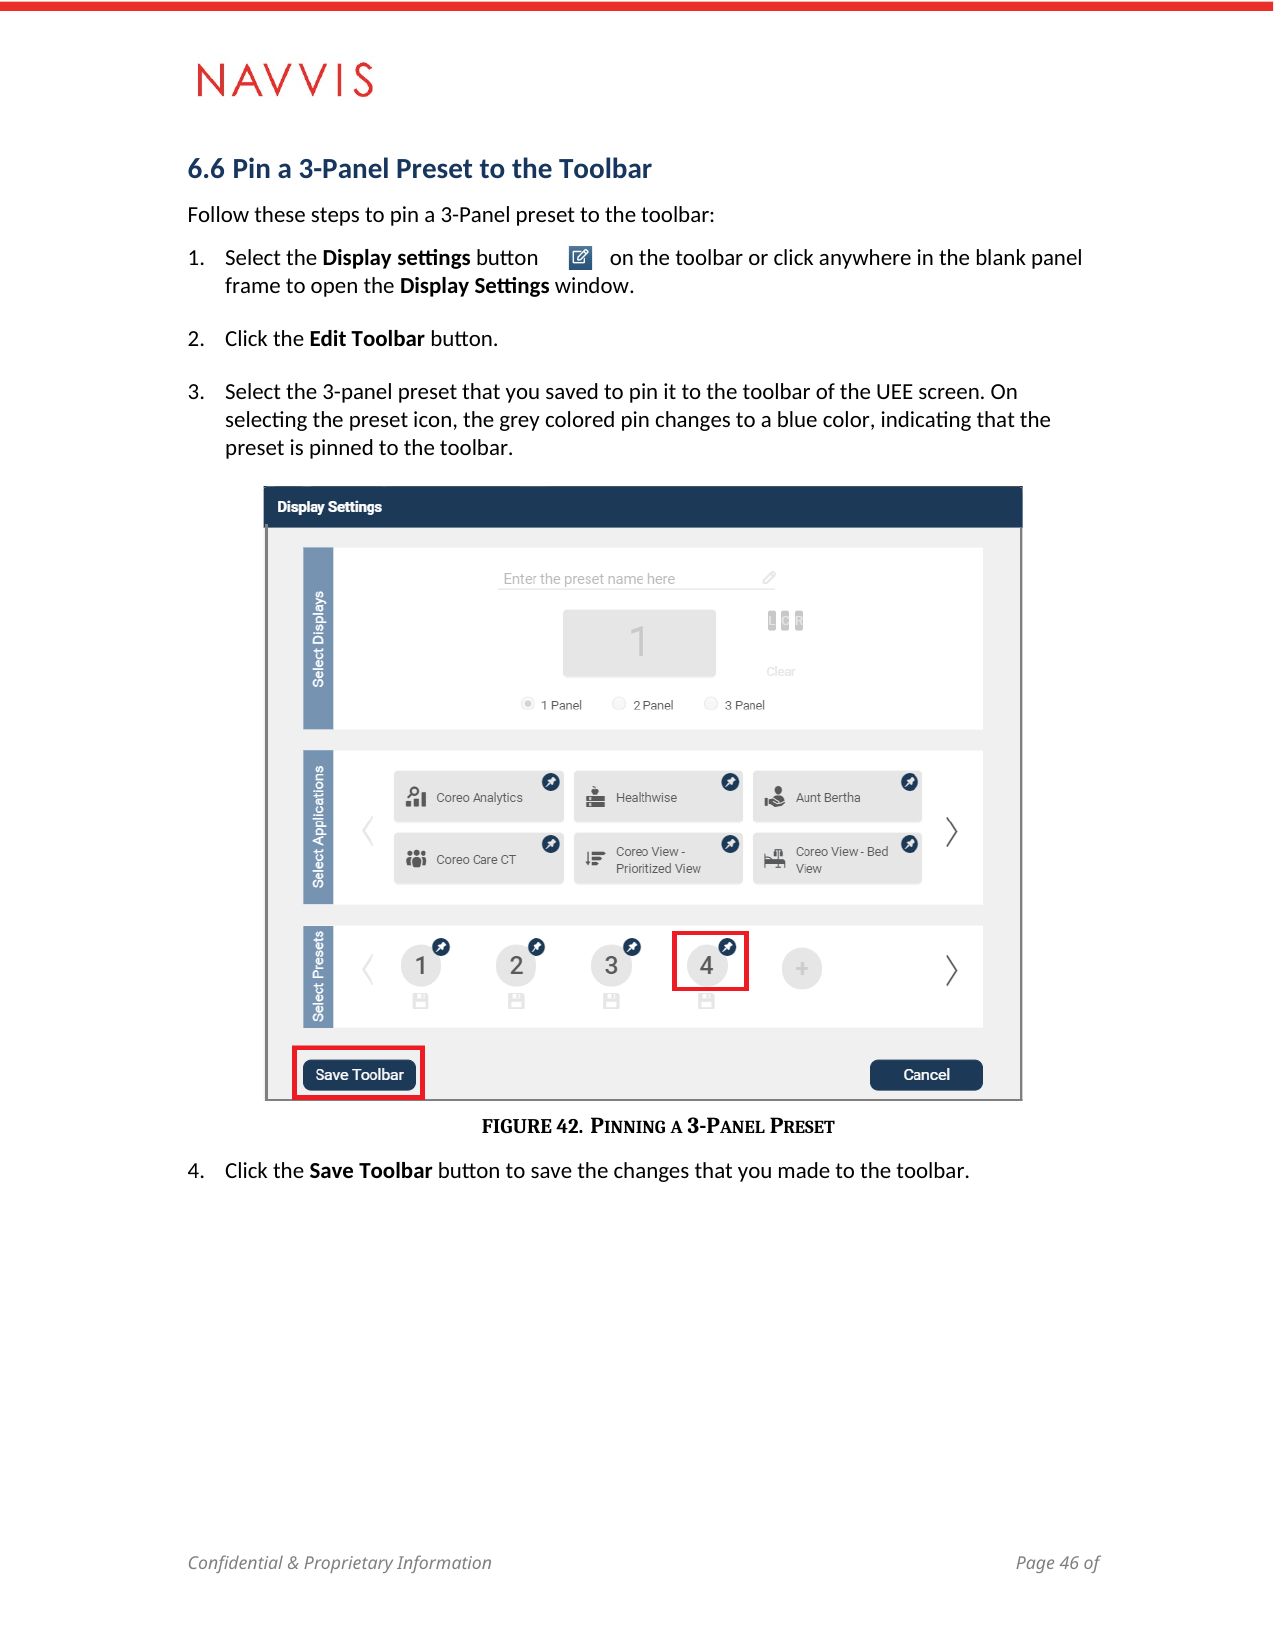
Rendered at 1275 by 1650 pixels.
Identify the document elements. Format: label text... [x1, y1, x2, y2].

picture [263, 486, 1023, 1101]
list Select the 3-panel preset that you saved to pin it to the toolbar of the UEE screen. On selecting the preset icon, the grey colored pin changes to a blue color, indicating that the preset is pinned to the toolbar. [187, 377, 1087, 462]
text Pinning a 3-Panel Preset [229, 1113, 1087, 1139]
picture [568, 246, 593, 270]
list Click the Edit Toolbar button. [187, 324, 1087, 352]
list Select the Display settings button on the toolbar or click anywhere in the blank panel frame to open the Display Settings window. [187, 243, 1087, 299]
text Follow these steps to pin a 3-Panel preset to the toolbar: [187, 200, 1087, 228]
picture [187, 55, 383, 104]
list Click the Save Toolbar button to save the changes that you made to the toolbar. [187, 1156, 1087, 1184]
subtitle Pin a 3-Panel Preset to the Toolbar [187, 150, 1087, 186]
